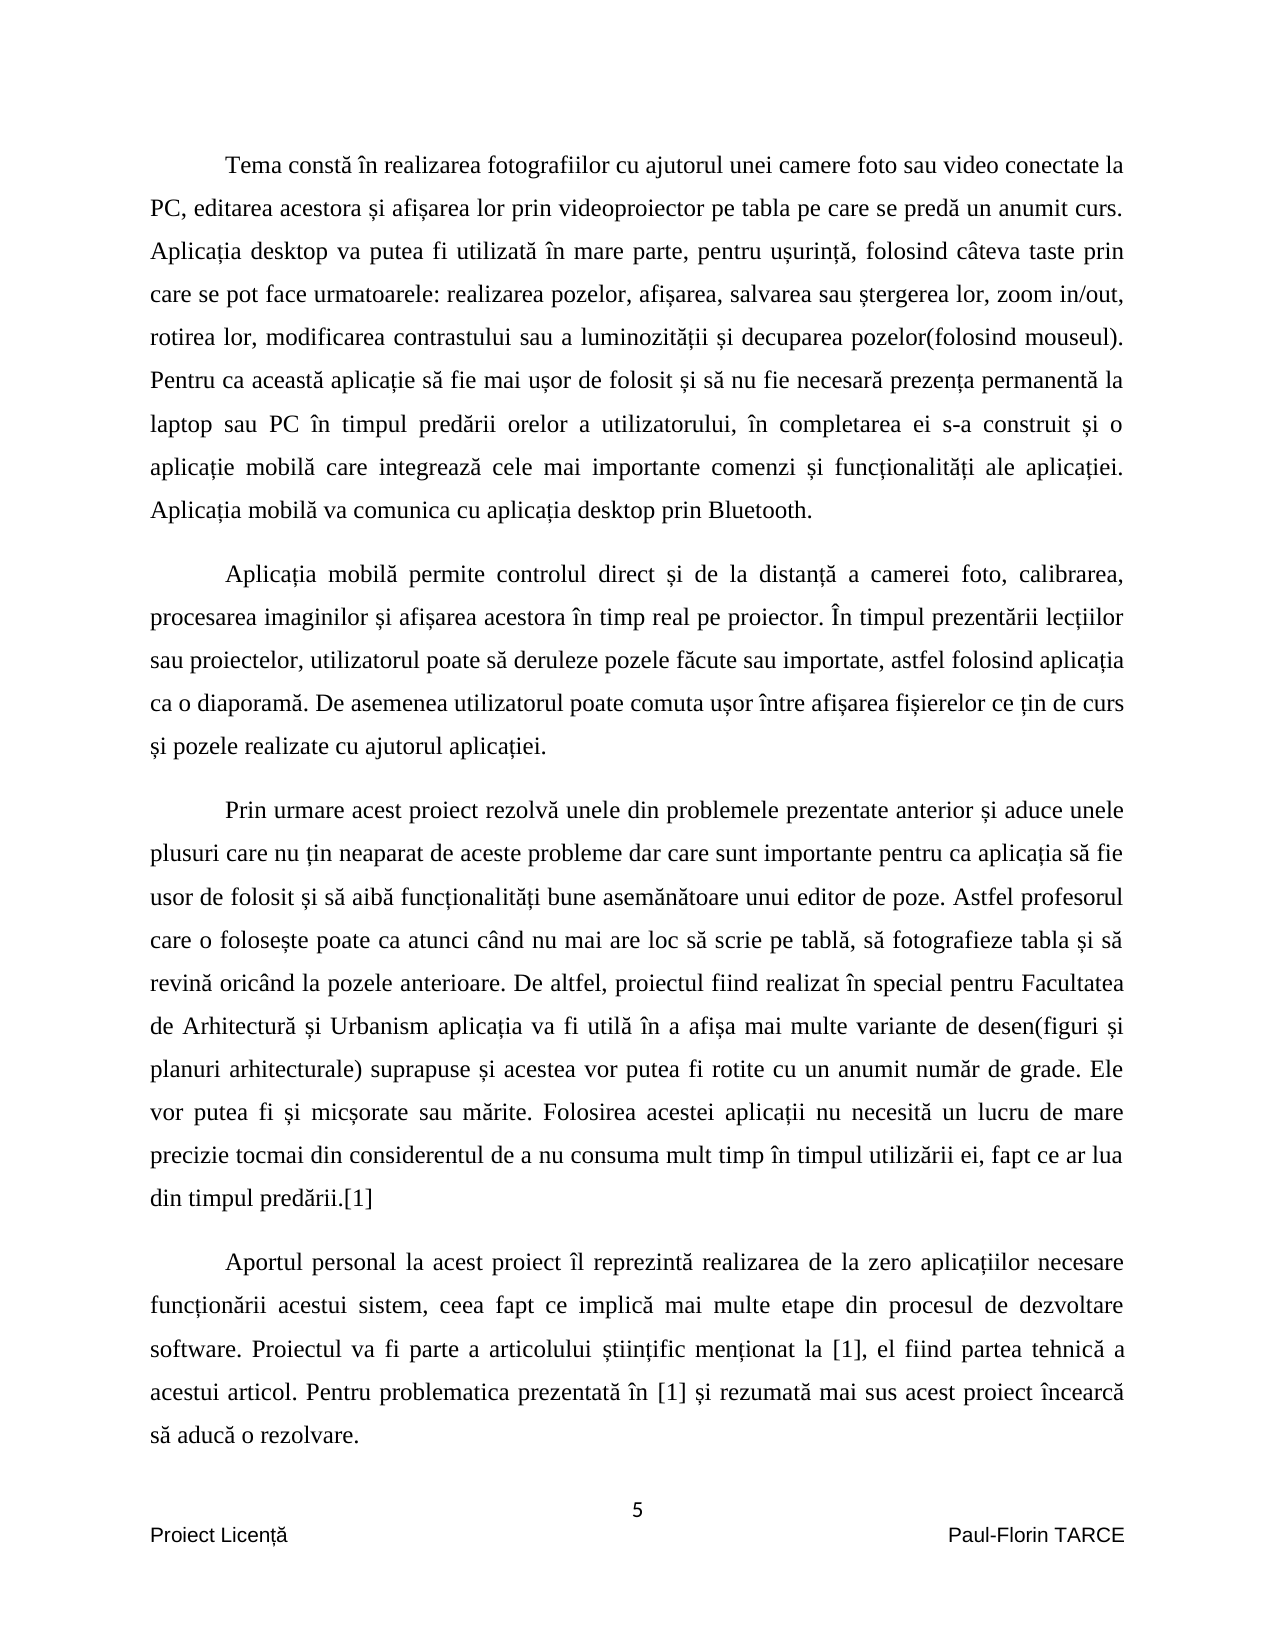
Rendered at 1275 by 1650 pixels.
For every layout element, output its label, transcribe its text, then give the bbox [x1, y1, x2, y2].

text Aplicația mobilă permite controlul direct și de la distanță a camerei foto, calibrarea, procesarea imaginilor și afișarea acestora în timp real pe proiector. În timpul prezentării lecțiilor sau proiectelor, utilizatorul poate să deruleze pozele făcute sau importate, astfel folosind aplicația ca o diaporamă. De asemenea utilizatorul poate comuta ușor între afișarea fișierelor ce țin de curs și pozele realizate cu ajutorul aplicației. [150, 559, 1125, 760]
text Aportul personal la acest proiect îl reprezintă realizarea de la zero aplicațiilor necesare funcționării acestui sistem, ceea fapt ce implică mai multe etape din procesul de dezvoltare software. Proiectul va fi parte a articolului științific menționat la [1], el fiind partea tehnică a acestui articol. Pentru problematica prezentată în [1] și rezumată mai sus acest proiect încearcă să aducă o rezolvare. [150, 1247, 1125, 1449]
text Prin urmare acest proiect rezolvă unele din problemele prezentate anterior și aduce unele plusuri care nu țin neaparat de aceste probleme dar care sunt importante pentru ca aplicația să fie usor de folosit și să aibă funcționalități bune asemănătoare unui editor de poze. Astfel profesorul care o folosește poate ca atunci când nu mai are loc să scrie pe tablă, să fotografieze tabla și să revină oricând la pozele anterioare. De altfel, proiectul fiind realizat în special pentru Facultatea de Arhitectură și Urbanism aplicația va fi utilă în a afișa mai multe variante de desen(figuri și planuri arhitecturale) suprapuse și acestea vor putea fi rotite cu un anumit număr de grade. Ele vor putea fi și micșorate sau mărite. Folosirea acestei aplicații nu necesită un lucru de mare precizie tocmai din considerentul de a nu consuma mult timp în timpul utilizării ei, fapt ce ar lua din timpul predării.[1] [150, 795, 1125, 1212]
text Tema constă în realizarea fotografiilor cu ajutorul unei camere foto sau video conectate la PC, editarea acestora și afișarea lor prin videoproiector pe tabla pe care se predă un anumit curs. Aplicația desktop va putea fi utilizată în mare parte, pentru ușurință, folosind câteva taste prin care se pot face urmatoarele: realizarea pozelor, afișarea, salvarea sau ștergerea lor, zoom in/out, rotirea lor, modificarea contrastului sau a luminozității și decuparea pozelor(folosind mouseul). Pentru ca această aplicație să fie mai ușor de folosit și să nu fie necesară prezența permanentă la laptop sau PC în timpul predării orelor a utilizatorului, în completarea ei s-a construit și o aplicație mobilă care integrează cele mai importante comenzi și funcționalități ale aplicației. Aplicația mobilă va comunica cu aplicația desktop prin Bluetooth. [150, 150, 1125, 524]
